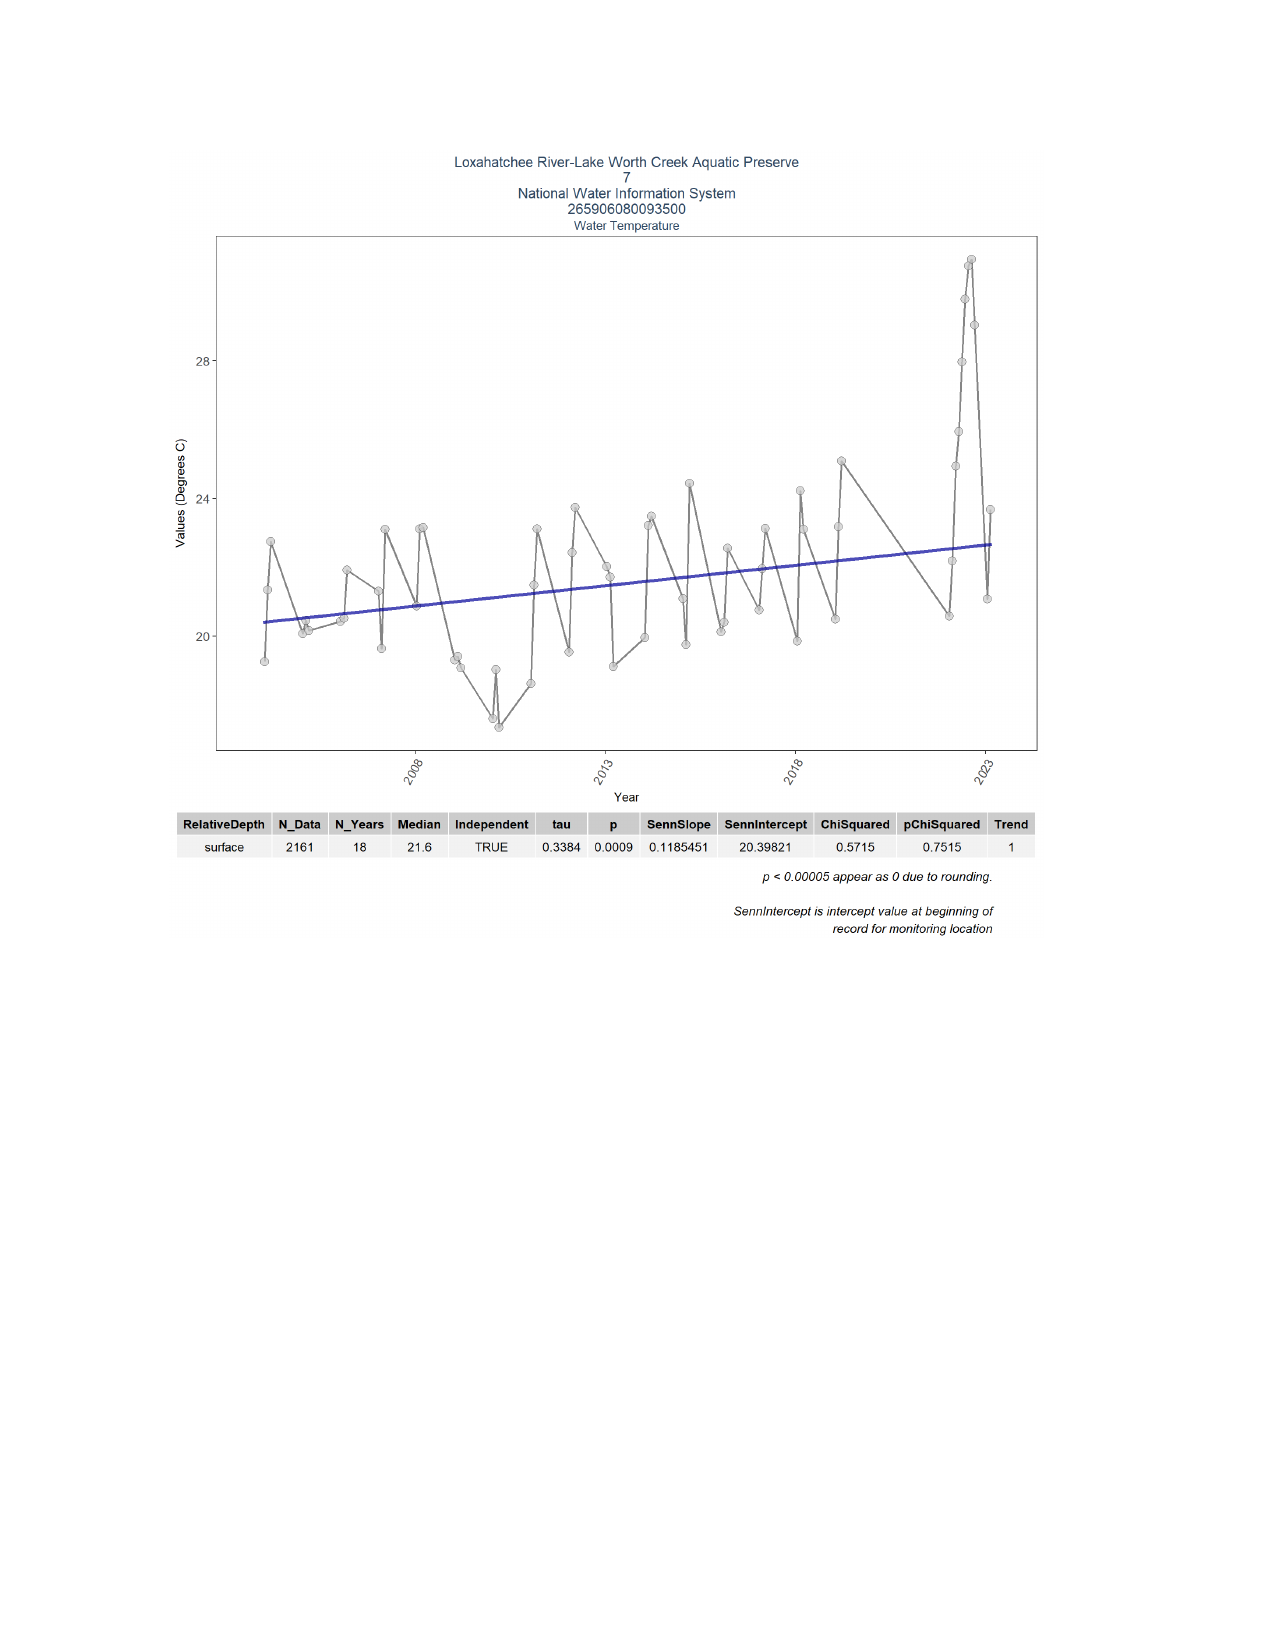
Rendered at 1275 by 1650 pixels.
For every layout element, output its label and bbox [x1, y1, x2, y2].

picture [168, 150, 1044, 938]
